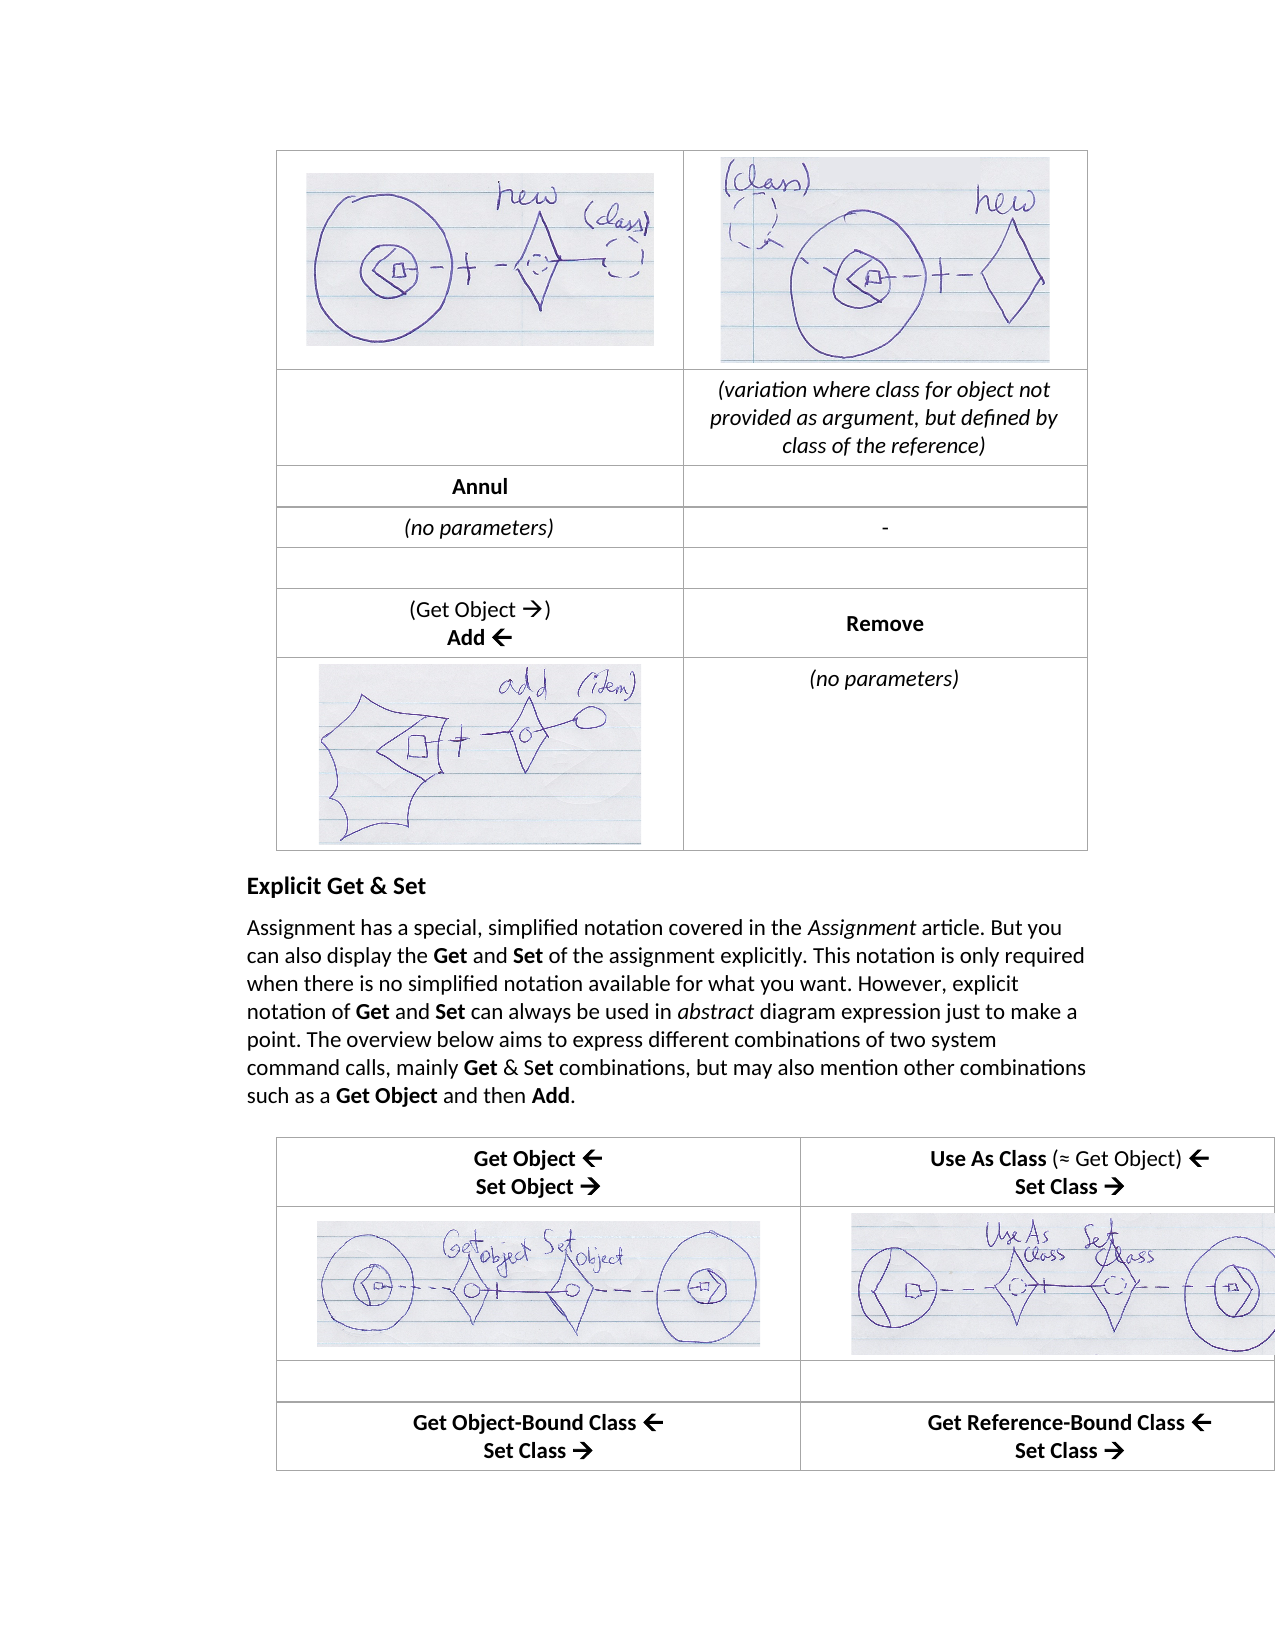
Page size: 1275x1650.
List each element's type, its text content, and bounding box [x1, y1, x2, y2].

table_cell [684, 466, 1087, 506]
table_cell [277, 1207, 800, 1360]
subtitle Explicit Get & Set [247, 870, 1087, 900]
text Assignment has a special, simplified notation covered in the Assignment article. But you can also display the Get and Set of the assignment explicitly. This notation is only required when there is no simplified notation available for what you want. However, explicit notation of Get and Set can always be used in abstract diagram expression just to make a point. The overview below aims to express different combinations of two system command calls, mainly Get & Set combinations, but may also mention other combinations such as a Get Object and then Add. [247, 913, 1087, 1109]
picture [318, 664, 642, 845]
table_cell (no parameters) [277, 508, 683, 547]
picture [306, 173, 654, 346]
table_cell (Get Object ) Add [277, 589, 683, 657]
table_cell [277, 1361, 800, 1401]
picture [720, 157, 1050, 363]
table_cell Get Reference-Bound Class Set Class [801, 1403, 1274, 1470]
table_cell (no parameters) [684, 658, 1087, 850]
table_cell [801, 1361, 1274, 1401]
table_cell [684, 548, 1087, 588]
picture [851, 1213, 1275, 1355]
table_cell (variation where class for object not provided as argument, but defined by class of the reference) [684, 370, 1087, 465]
picture [317, 1221, 761, 1347]
table_cell [801, 1207, 1274, 1360]
table_cell [277, 151, 683, 368]
table_cell [277, 548, 683, 588]
table_cell Remove [684, 589, 1087, 657]
table_cell [277, 370, 683, 465]
table_cell [277, 658, 683, 850]
table_cell - [684, 508, 1087, 547]
table_header Get Object Set Object [277, 1138, 800, 1206]
table_cell [684, 151, 1087, 368]
table_cell Annul [277, 466, 683, 506]
table_header Use As Class (≈ Get Object) Set Class [801, 1138, 1274, 1206]
table_cell Get Object-Bound Class Set Class [277, 1403, 800, 1470]
